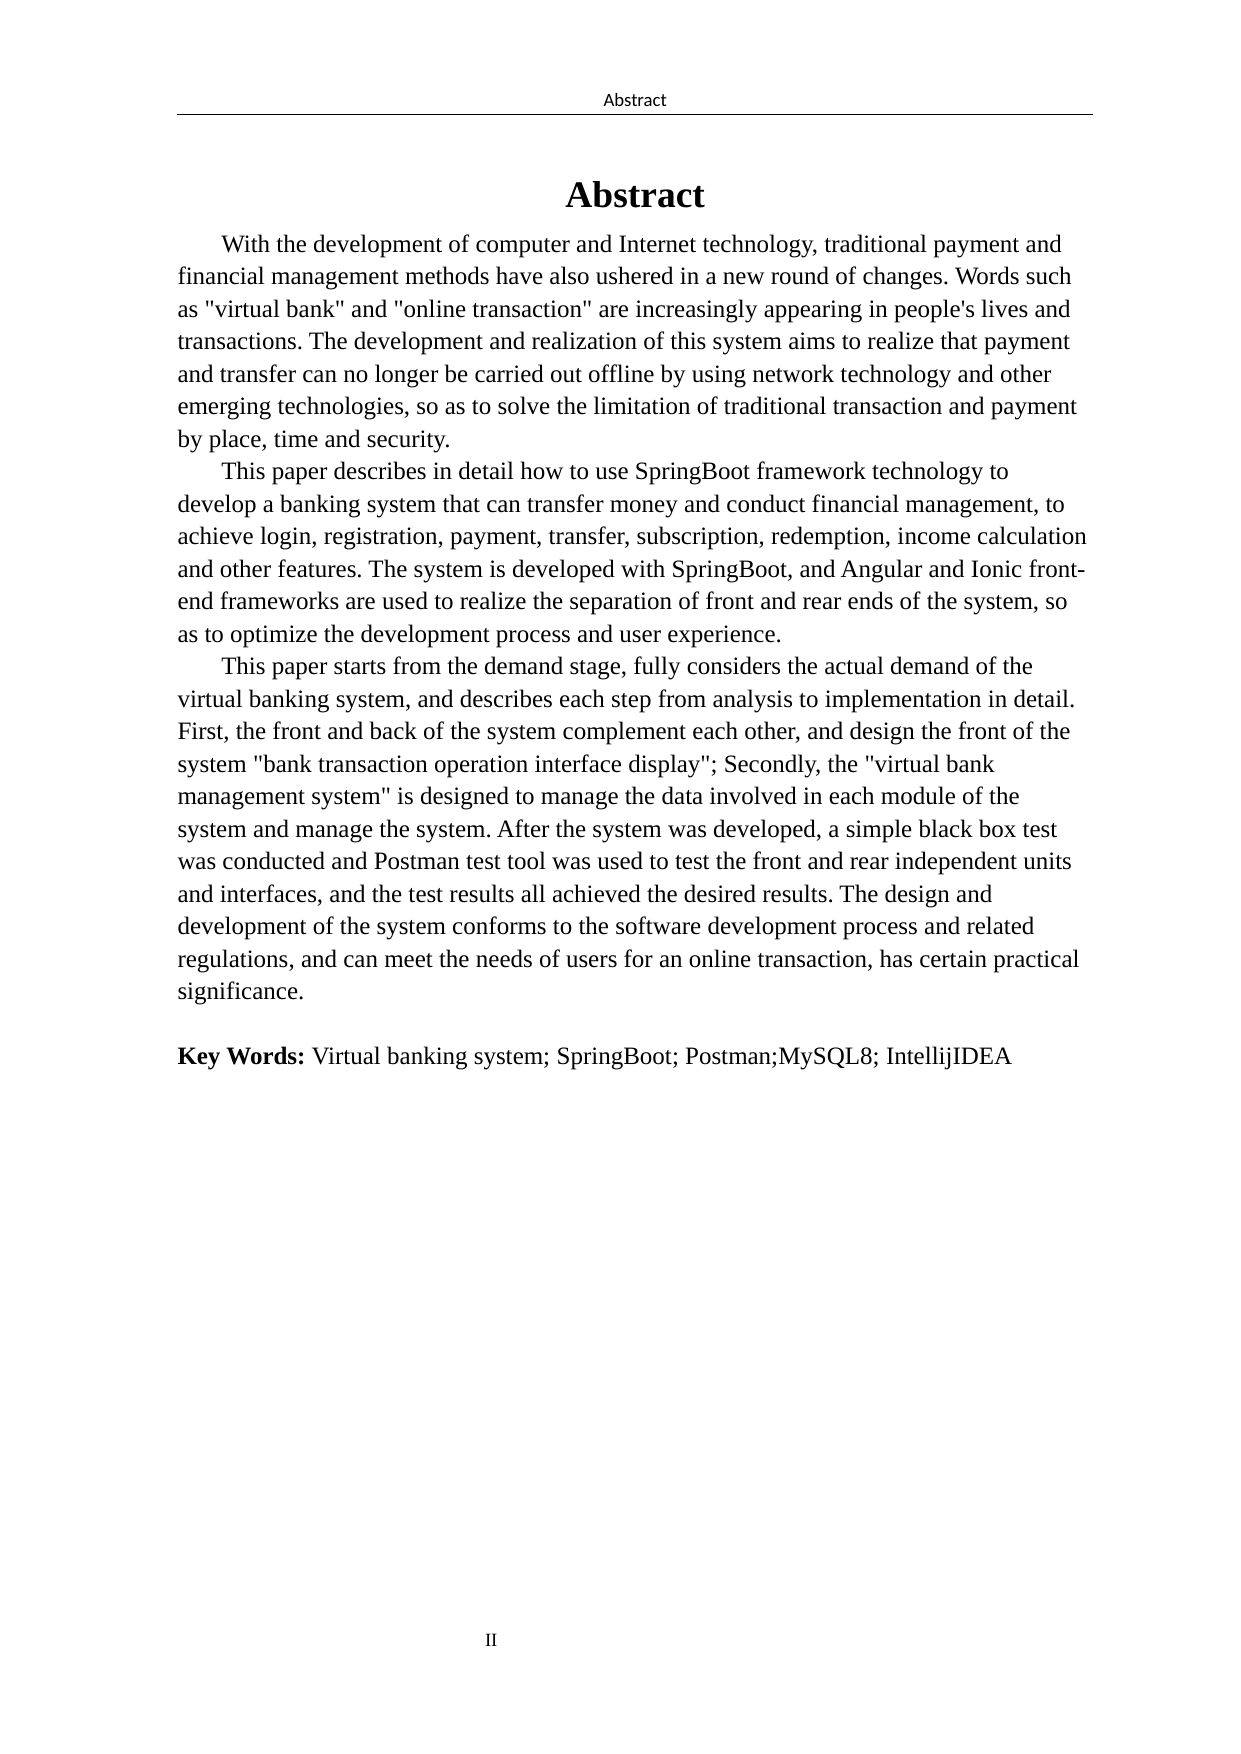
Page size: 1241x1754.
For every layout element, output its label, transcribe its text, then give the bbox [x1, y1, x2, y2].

text Abstract [177, 162, 1093, 227]
text With the development of computer and Internet technology, traditional payment and financial management methods have also ushered in a new round of changes. Words such as "virtual bank" and "online transaction" are increasingly appearing in people's lives and transactions. The development and realization of this system aims to realize that payment and transfer can no longer be carried out offline by using network technology and other emerging technologies, so as to solve the limitation of traditional transaction and payment by place, time and security. [177, 227, 1093, 454]
text Key Words: Virtual banking system; SpringBoot; Postman;MySQL8; IntellijIDEA [177, 1039, 1093, 1072]
text This paper describes in detail how to use SpringBoot framework technology to develop a banking system that can transfer money and conduct financial management, to achieve login, registration, payment, transfer, subscription, redemption, income calculation and other features. The system is developed with SpringBoot, and Angular and Ionic front-end frameworks are used to realize the separation of front and rear ends of the system, so as to optimize the development process and user experience. [177, 454, 1093, 649]
text This paper starts from the demand stage, fully considers the actual demand of the virtual banking system, and describes each step from analysis to implementation in detail. First, the front and back of the system complement each other, and design the front of the system "bank transaction operation interface display"; Secondly, the "virtual bank management system" is designed to manage the data involved in each module of the system and manage the system. After the system was developed, a simple black box test was conducted and Postman test tool was used to test the front and rear independent units and interfaces, and the test results all achieved the desired results. The design and development of the system conforms to the software development process and related regulations, and can meet the needs of users for an online transaction, has certain practical significance. [177, 649, 1093, 1007]
